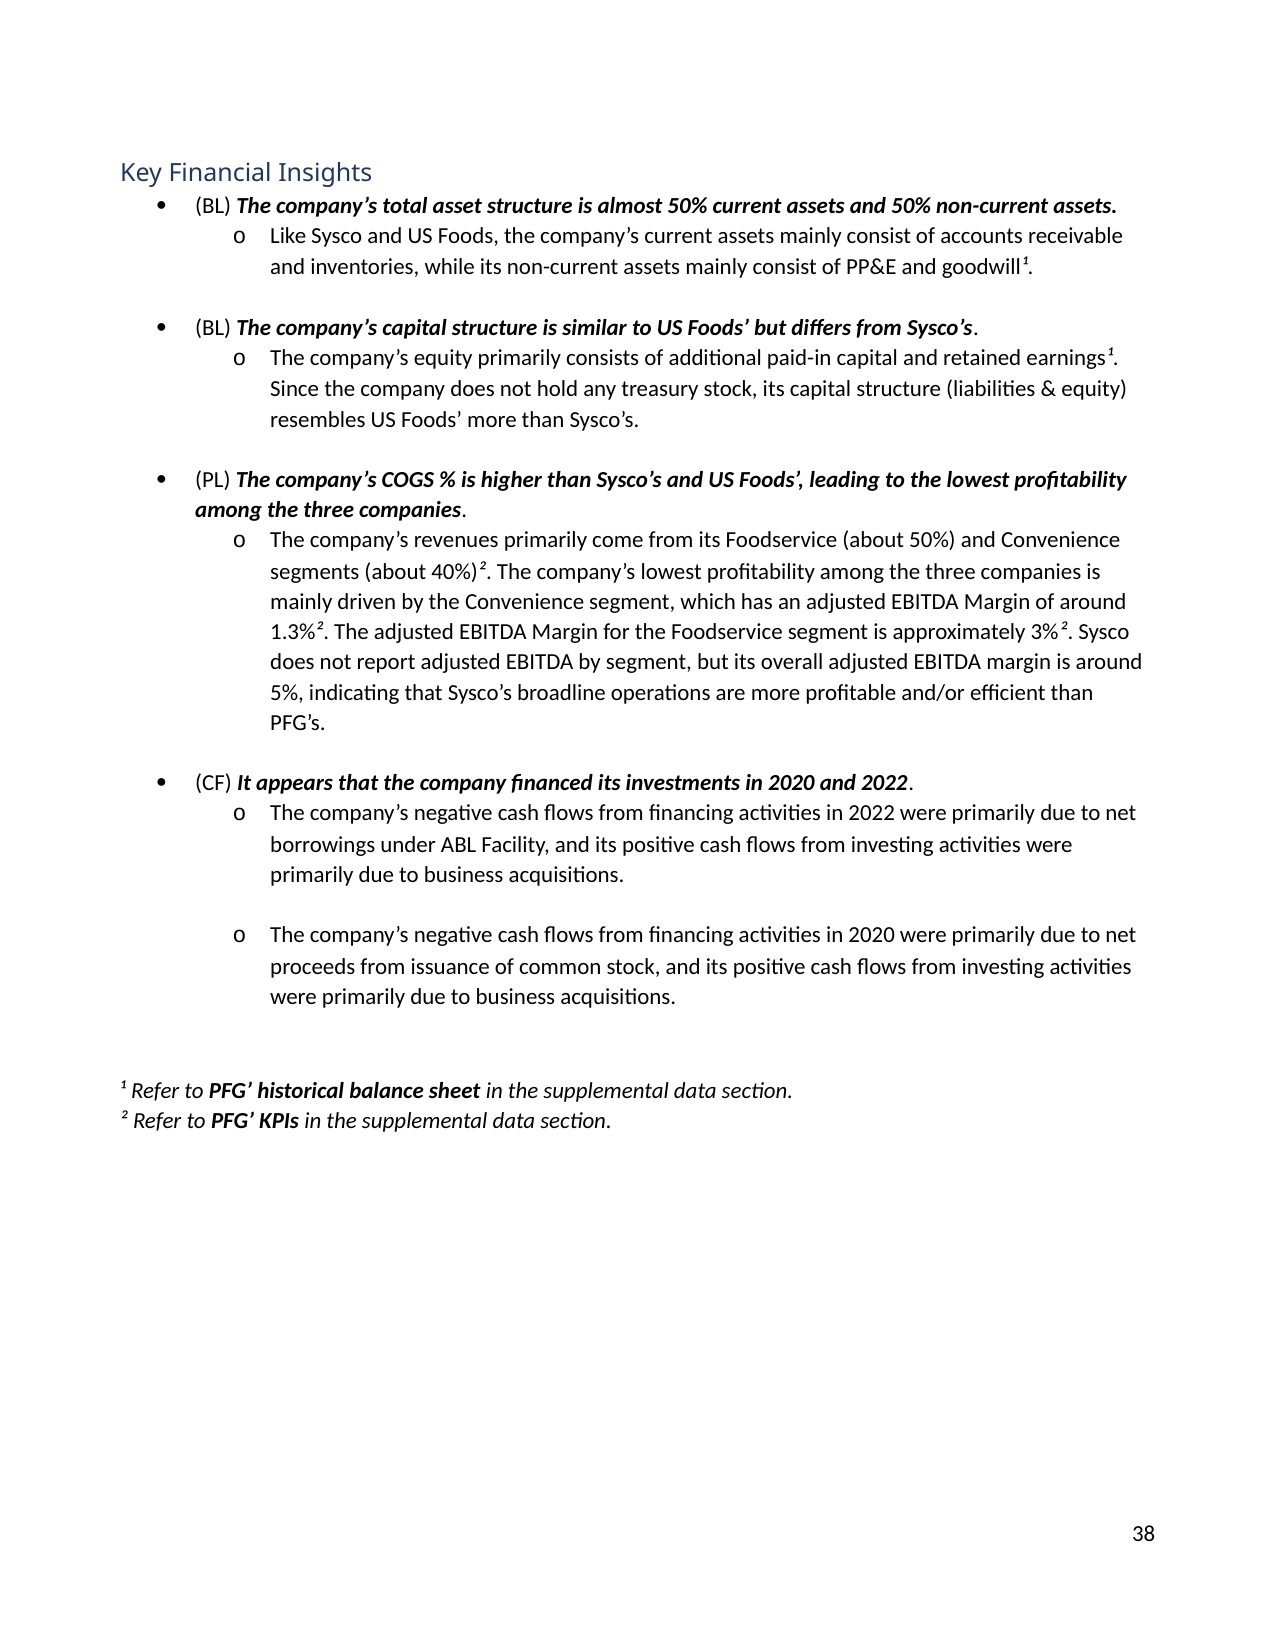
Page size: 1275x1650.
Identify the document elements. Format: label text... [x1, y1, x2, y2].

list The company’s revenues primarily come from its Foodservice (about 50%) and Convenience segments (about 40%)². The company’s lowest profitability among the three companies is mainly driven by the Convenience segment, which has an adjusted EBITDA Margin of around 1.3%². The adjusted EBITDA Margin for the Foodservice segment is approximately 3%². Sysco does not report adjusted EBITDA by segment, but its overall adjusted EBITDA margin is around 5%, indicating that Sysco’s broadline operations are more profitable and/or efficient than PFG’s. [232, 526, 1155, 736]
list (BL) The company’s total asset structure is almost 50% current assets and 50% non-current assets. [157, 191, 1155, 219]
subtitle Key Financial Insights [120, 154, 1155, 188]
list (BL) The company’s capital structure is similar to US Foods’ but differs from Sysco’s. [157, 313, 1155, 341]
list (PL) The company’s COGS % is higher than Sysco’s and US Foods’, leading to the lowest profitability among the three companies. [157, 465, 1155, 523]
list The company’s equity primarily consists of additional paid-in capital and retained earnings¹. Since the company does not hold any treasury stock, its capital structure (liabilities & equity) resembles US Foods’ more than Sysco’s. [232, 343, 1155, 433]
list The company’s negative cash flows from financing activities in 2020 were primarily due to net proceeds from issuance of common stock, and its positive cash flows from investing activities were primarily due to business acquisitions. [232, 921, 1155, 1010]
text ¹ Refer to PFG’ historical balance sheet in the supplemental data section. ² Refer to PFG’ KPIs in the supplemental data section. [120, 1076, 1155, 1134]
list (CF) It appears that the company financed its investments in 2020 and 2022. [157, 768, 1155, 796]
list Like Sysco and US Foods, the company’s current assets mainly consist of accounts receivable and inventories, while its non-current assets mainly consist of PP&E and goodwill¹. [232, 221, 1155, 281]
list The company’s negative cash flows from financing activities in 2022 were primarily due to net borrowings under ABL Facility, and its positive cash flows from investing activities were primarily due to business acquisitions. [232, 798, 1155, 888]
